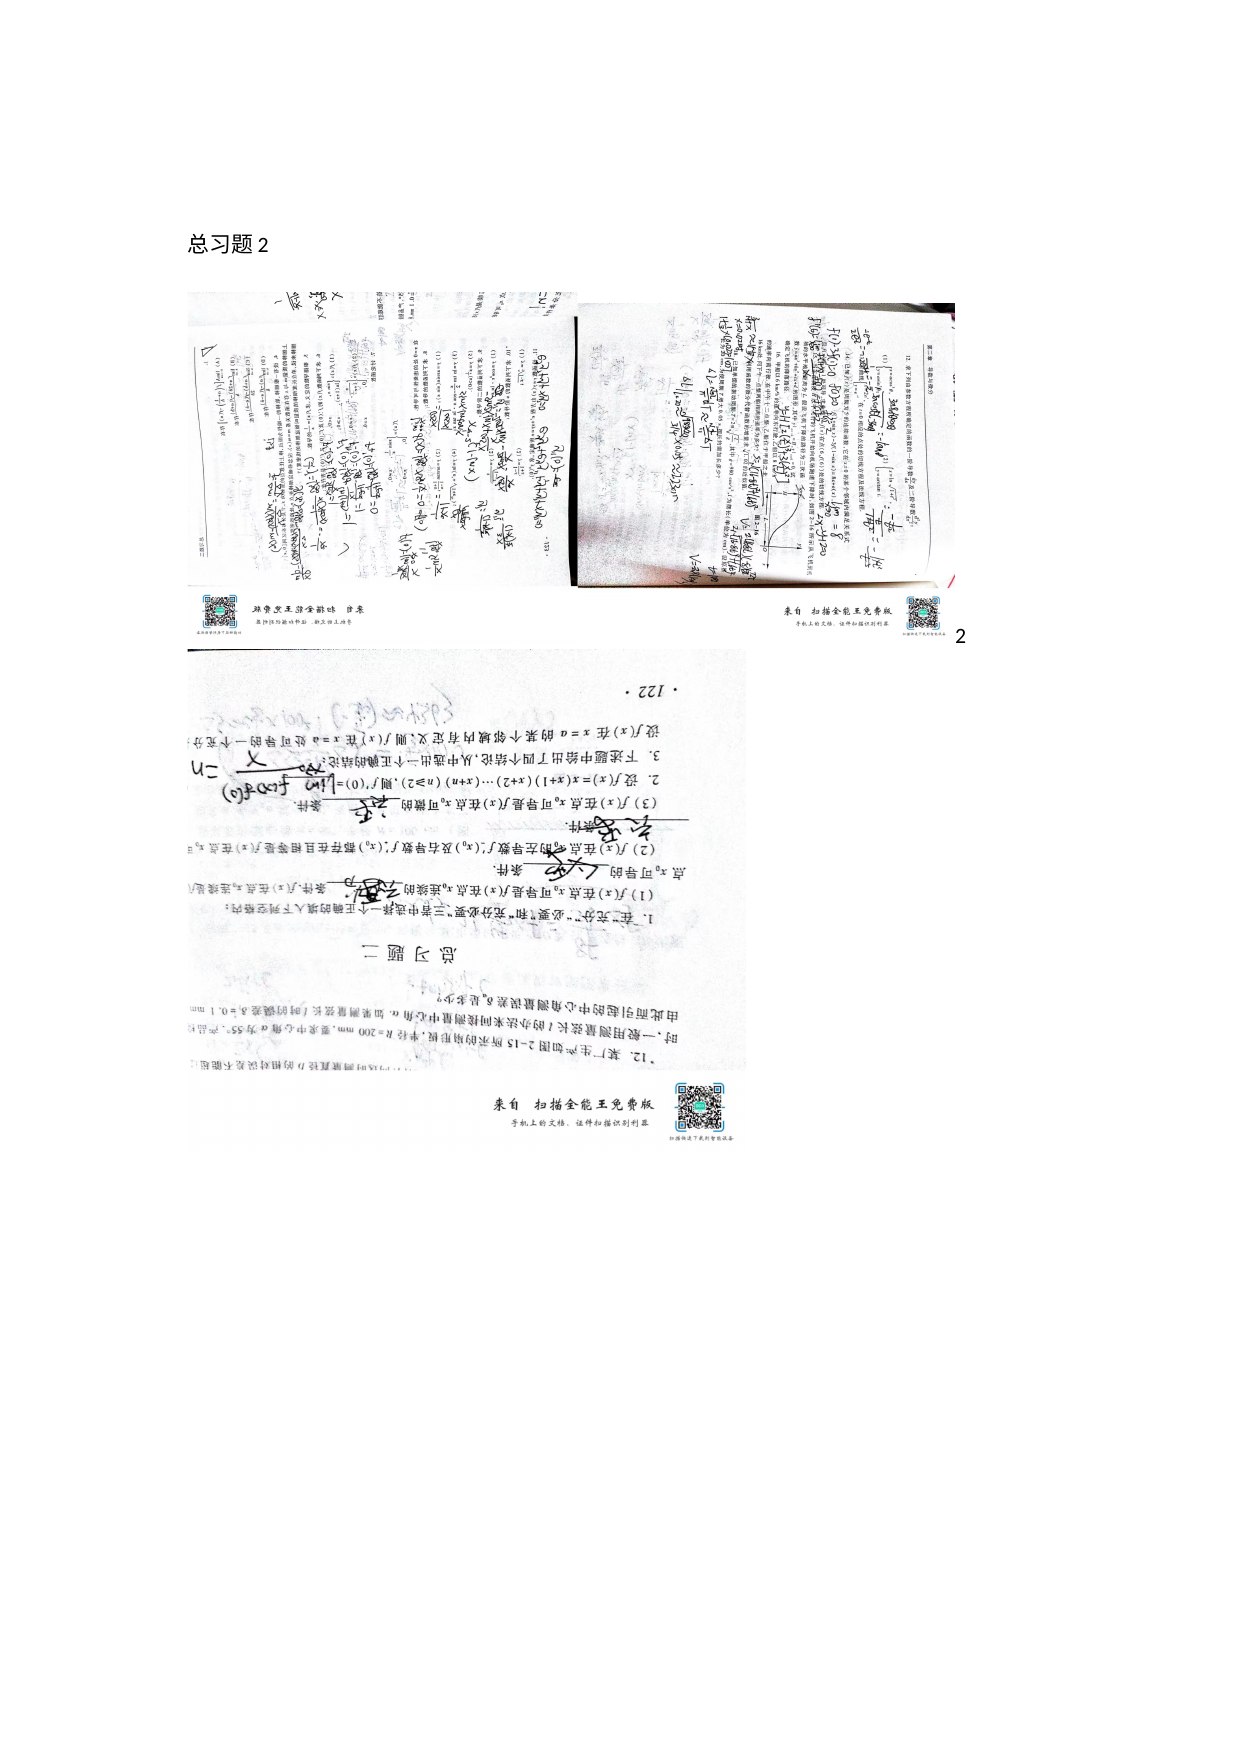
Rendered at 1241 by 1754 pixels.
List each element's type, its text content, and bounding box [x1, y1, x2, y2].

picture [187, 292, 955, 644]
picture [187, 649, 747, 1153]
text 总习题2 [187, 227, 1053, 259]
